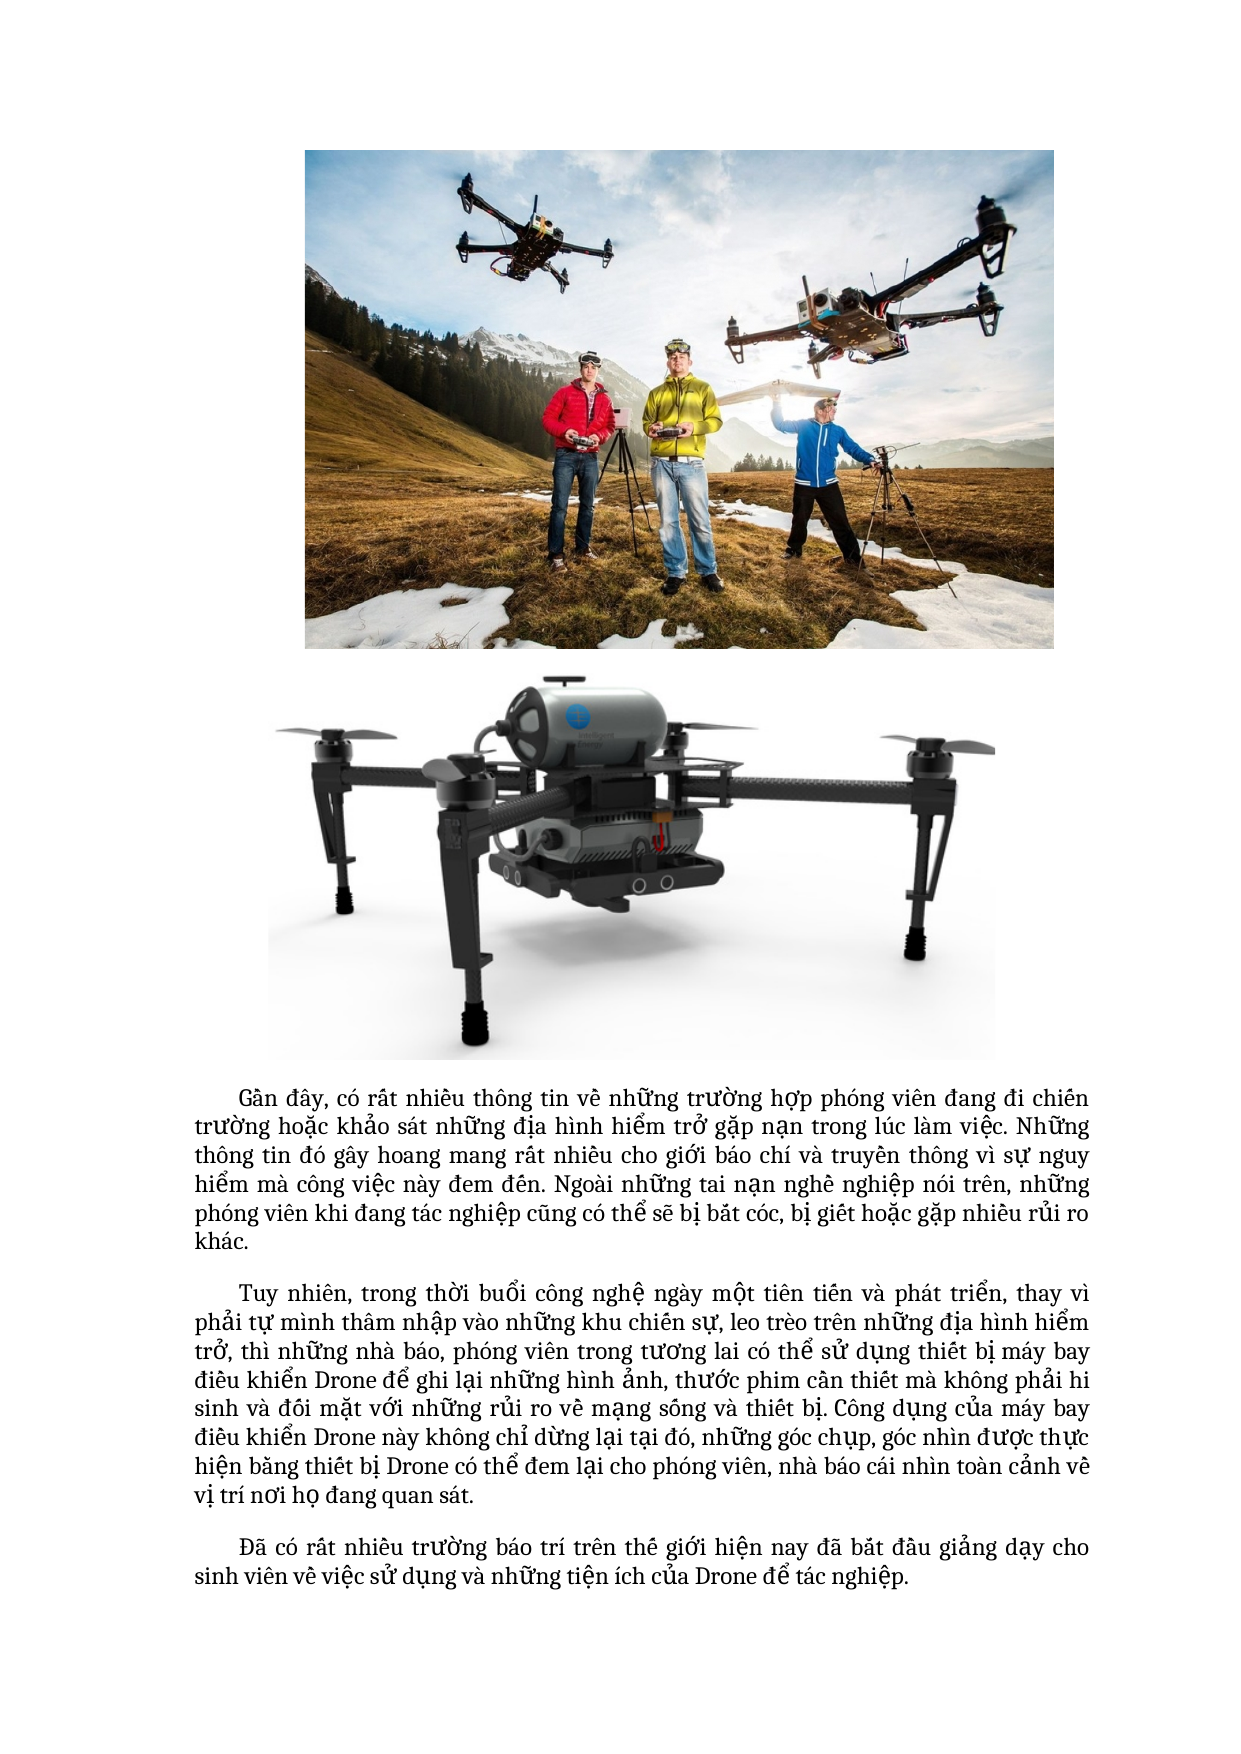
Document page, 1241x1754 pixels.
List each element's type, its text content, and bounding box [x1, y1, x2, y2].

text Đã có rất nhiều trường báo trí trên thế giới hiện nay đã bắt đầu giảng dạy cho sinh viên về việc sử dụng và những tiện ích của Drone để tác nghiệp. [194, 1533, 1090, 1590]
picture [304, 150, 1054, 649]
text Gần đây, có rất nhiều thông tin về những trường hợp phóng viên đang đi chiến trường hoặc khảo sát những địa hình hiểm trở gặp nạn trong lúc làm việc. Những thông tin đó gây hoang mang rất nhiều cho giới báo chí và truyền thông vì sự nguy hiểm mà công việc này đem đến. Ngoài những tai nạn nghề nghiệp nói trên, những phóng viên khi đang tác nghiệp cũng có thể sẽ bị bắt cóc, bị giết hoặc gặp nhiều rủi ro khác. [194, 1083, 1090, 1256]
text Tuy nhiên, trong thời buổi công nghệ ngày một tiên tiến và phát triển, thay vì phải tự mình thâm nhập vào những khu chiến sự, leo trèo trên những địa hình hiểm trở, thì những nhà báo, phóng viên trong tương lai có thể sử dụng thiết bị máy bay điều khiển Drone để ghi lại những hình ảnh, thước phim cần thiết mà không phải hi sinh và đối mặt với những rủi ro về mạng sống và thiết bị. Công dụng của máy bay điều khiển Drone này không chỉ dừng lại tại đó, những góc chụp, góc nhìn được thực hiện bằng thiết bị Drone có thể đem lại cho phóng viên, nhà báo cái nhìn toàn cảnh về vị trí nơi họ đang quan sát. [194, 1279, 1090, 1509]
picture [268, 672, 996, 1060]
